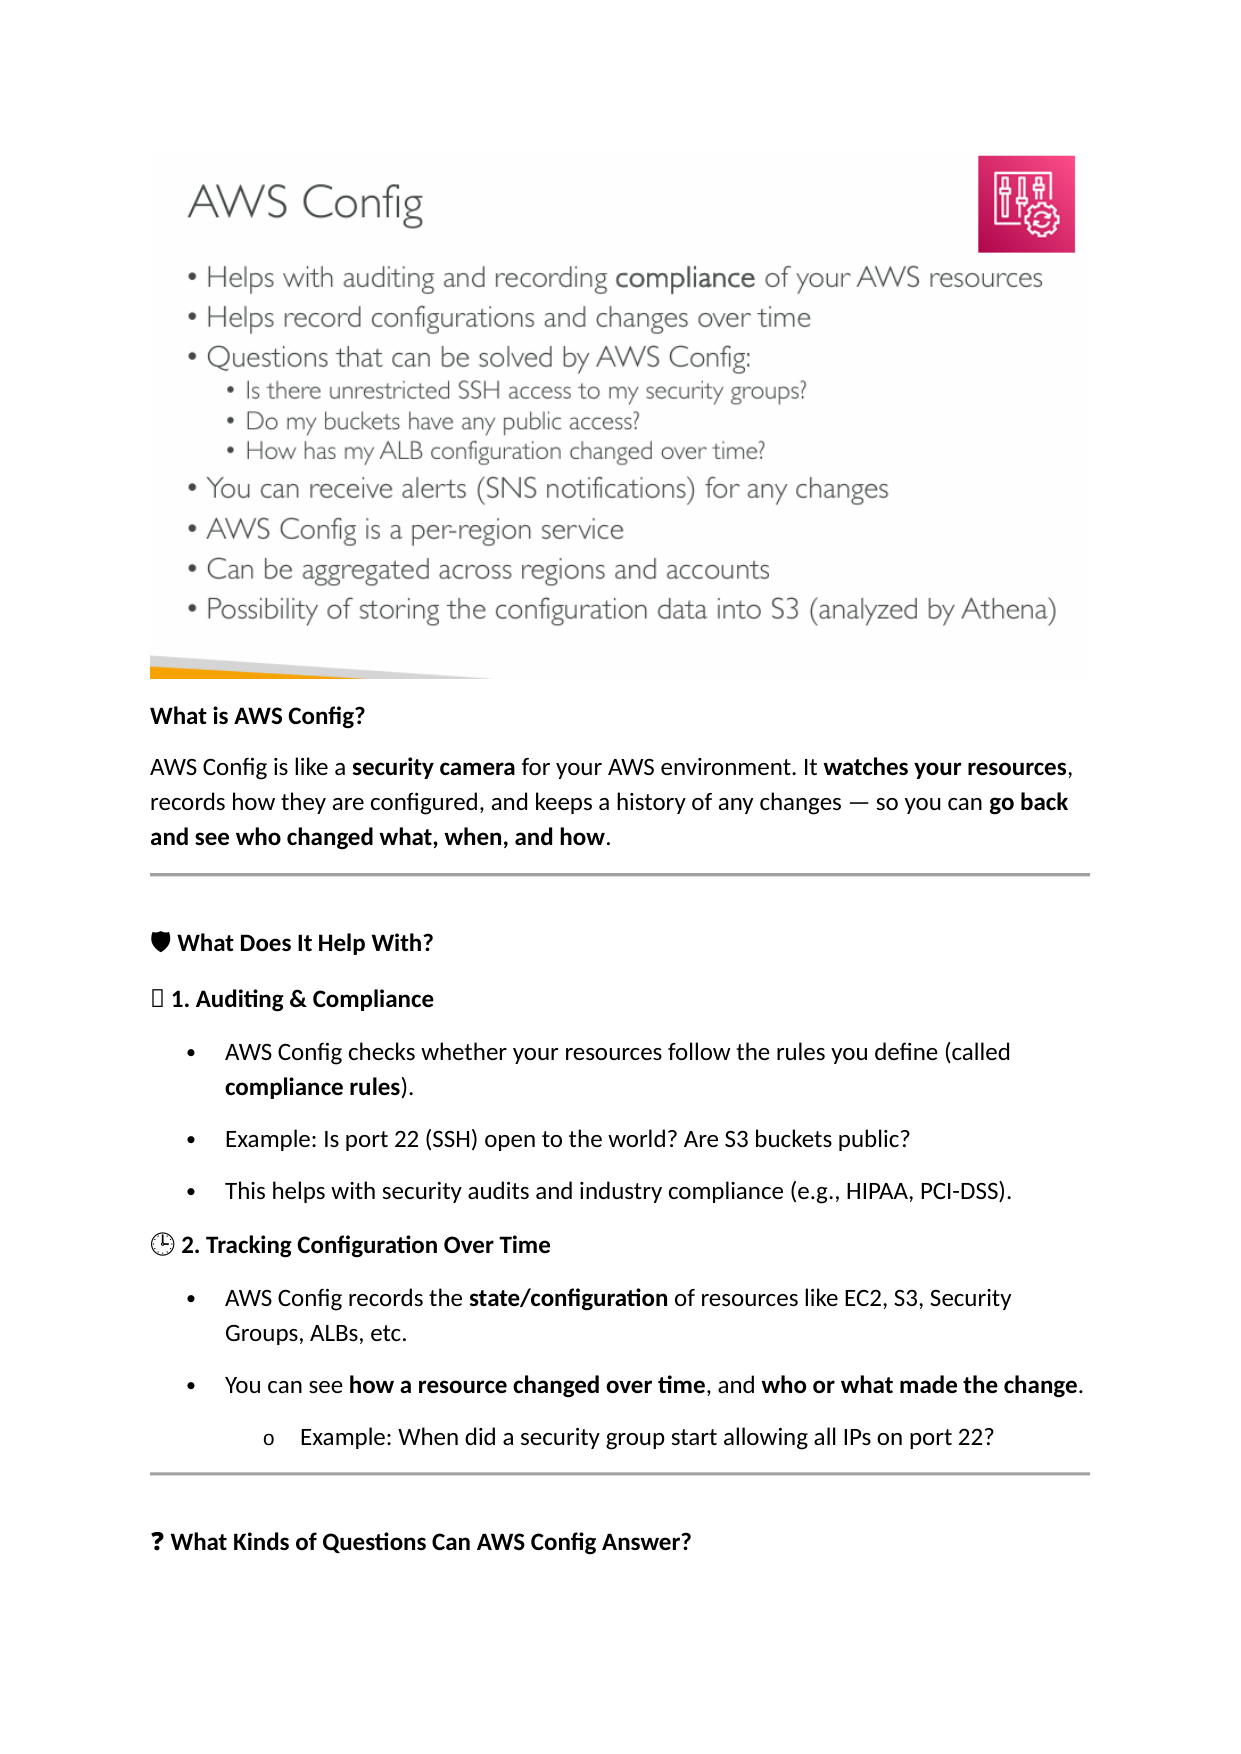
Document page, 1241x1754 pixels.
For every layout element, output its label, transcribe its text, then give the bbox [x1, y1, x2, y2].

text 🛡️ What Does It Help With? [150, 925, 1090, 959]
list AWS Config checks whether your resources follow the rules you define (called compliance rules). [187, 1036, 1090, 1102]
text ✅ 1. Auditing & Compliance [150, 981, 1090, 1015]
text 🕒 2. Tracking Configuration Over Time [150, 1226, 1090, 1261]
text AWS Config is like a security camera for your AWS environment. It watches your resources, records how they are configured, and keeps a history of any changes — so you can go back and see who changed what, when, and how. [150, 751, 1090, 852]
list AWS Config records the state/configuration of resources like EC2, S3, Security Groups, ALBs, etc. [187, 1282, 1090, 1348]
list Example: Is port 22 (SSH) open to the world? Are S3 buckets public? [187, 1123, 1090, 1154]
text ❓ What Kinds of Questions Can AWS Config Answer? [150, 1524, 1090, 1558]
text What is AWS Config? [150, 700, 1090, 730]
picture [150, 150, 1091, 679]
list You can see how a resource changed over time, and who or what made the change. [187, 1369, 1090, 1399]
list This helps with security audits and industry compliance (e.g., HIPAA, PCI-DSS). [187, 1175, 1090, 1205]
list Example: When did a security group start allowing all IPs on port 22? [262, 1421, 1090, 1451]
